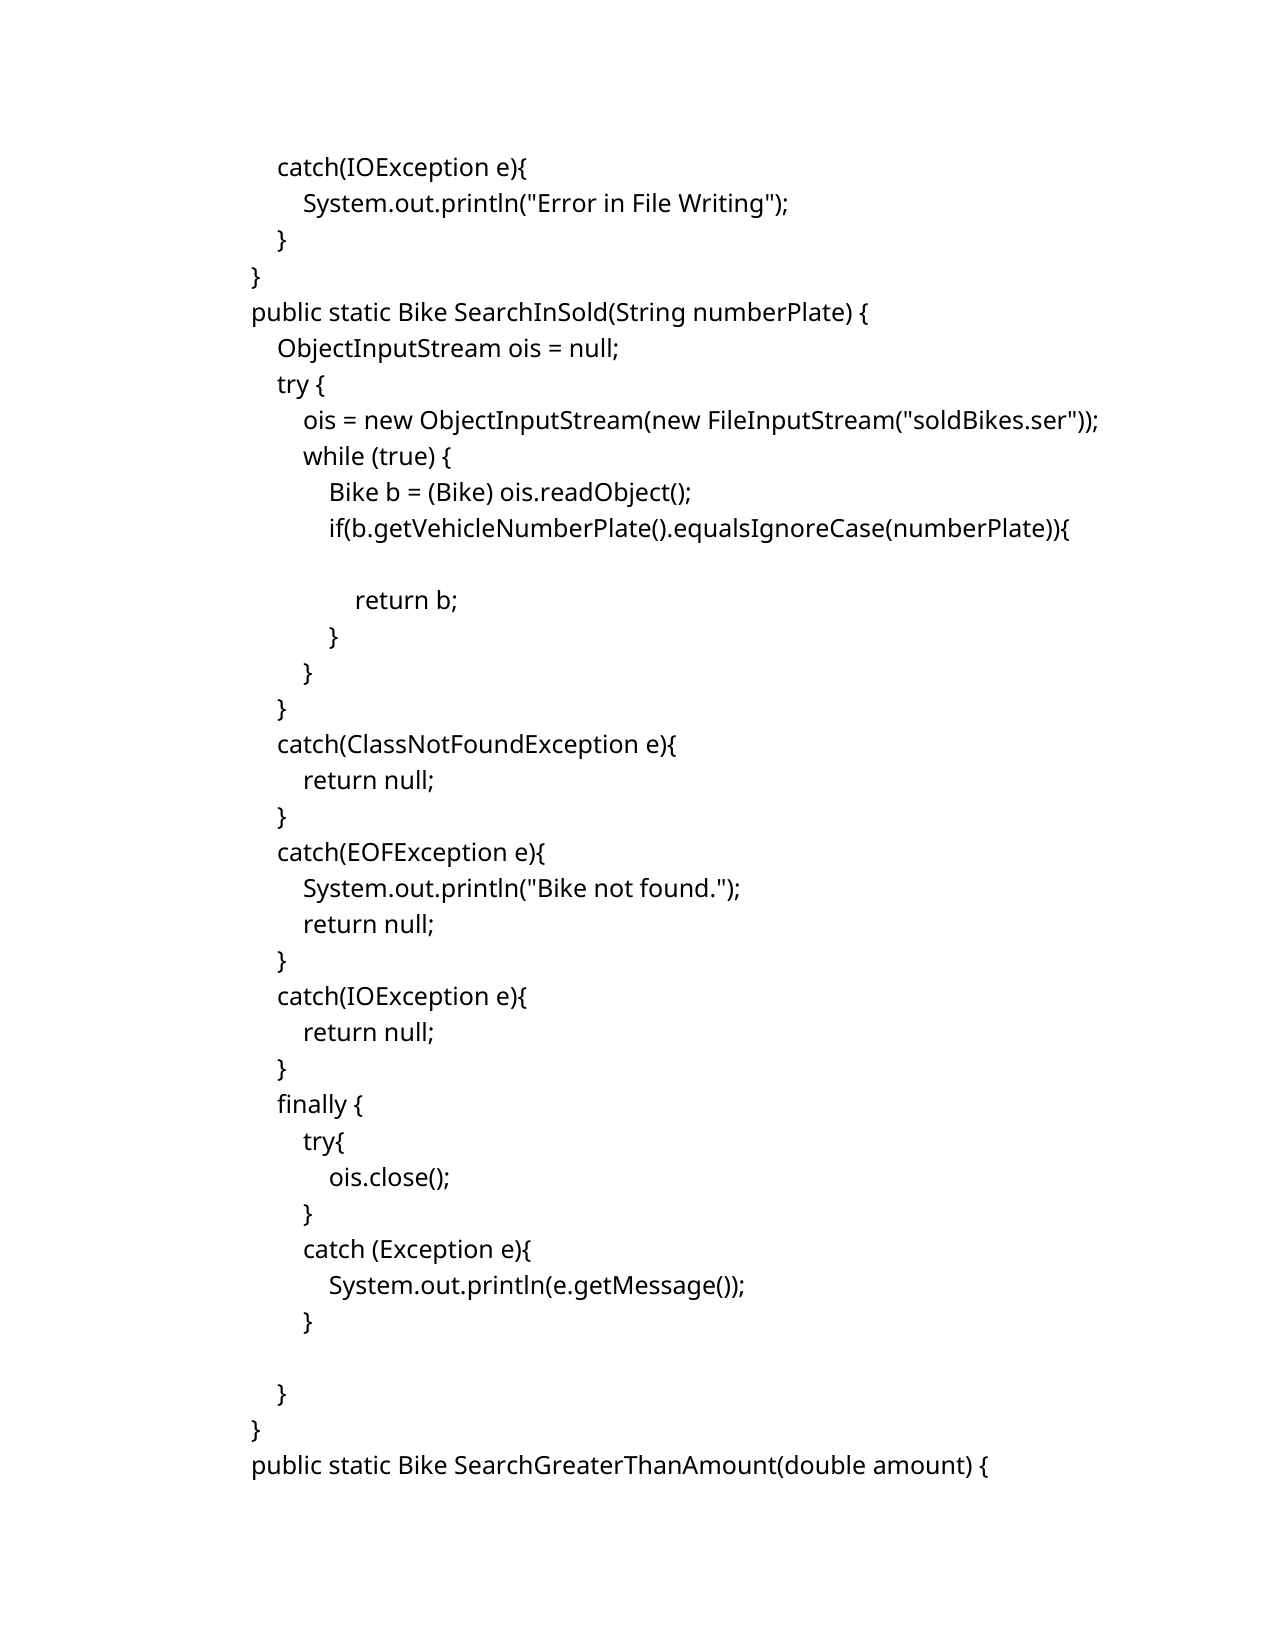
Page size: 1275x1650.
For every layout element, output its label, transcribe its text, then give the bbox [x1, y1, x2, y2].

list try{ [225, 1123, 1125, 1157]
list public static Bike SearchInSold(String numberPlate) { [225, 294, 1125, 328]
list catch(IOException e){ [225, 979, 1125, 1013]
list return b; [225, 582, 1125, 617]
list System.out.println(e.getMessage()); [225, 1267, 1125, 1301]
list } [225, 1051, 1125, 1085]
list catch(EOFException e){ [225, 835, 1125, 869]
list } [225, 654, 1125, 689]
list ObjectInputStream ois = null; [225, 330, 1125, 364]
list finally { [225, 1087, 1125, 1121]
list catch(IOException e){ [225, 150, 1125, 184]
list } [225, 1411, 1125, 1446]
list } [225, 258, 1125, 292]
list } [225, 1375, 1125, 1409]
list } [225, 943, 1125, 977]
list } [225, 222, 1125, 256]
list public static Bike SearchGreaterThanAmount(double amount) { [225, 1447, 1125, 1482]
list catch(ClassNotFoundException e){ [225, 727, 1125, 761]
list ois.close(); [225, 1159, 1125, 1193]
list } [225, 691, 1125, 725]
list return null; [225, 763, 1125, 797]
list Bike b = (Bike) ois.readObject(); [225, 474, 1125, 508]
list while (true) { [225, 438, 1125, 472]
list catch (Exception e){ [225, 1231, 1125, 1265]
list System.out.println("Bike not found."); [225, 871, 1125, 905]
list } [225, 618, 1125, 653]
list try { [225, 366, 1125, 400]
list } [225, 1195, 1125, 1229]
list if(b.getVehicleNumberPlate().equalsIgnoreCase(numberPlate)){ [225, 510, 1125, 544]
list ois = new ObjectInputStream(new FileInputStream("soldBikes.ser")); [225, 402, 1125, 436]
list System.out.println("Error in File Writing"); [225, 186, 1125, 220]
list } [225, 1303, 1125, 1337]
list return null; [225, 907, 1125, 941]
list return null; [225, 1015, 1125, 1049]
list } [225, 799, 1125, 833]
